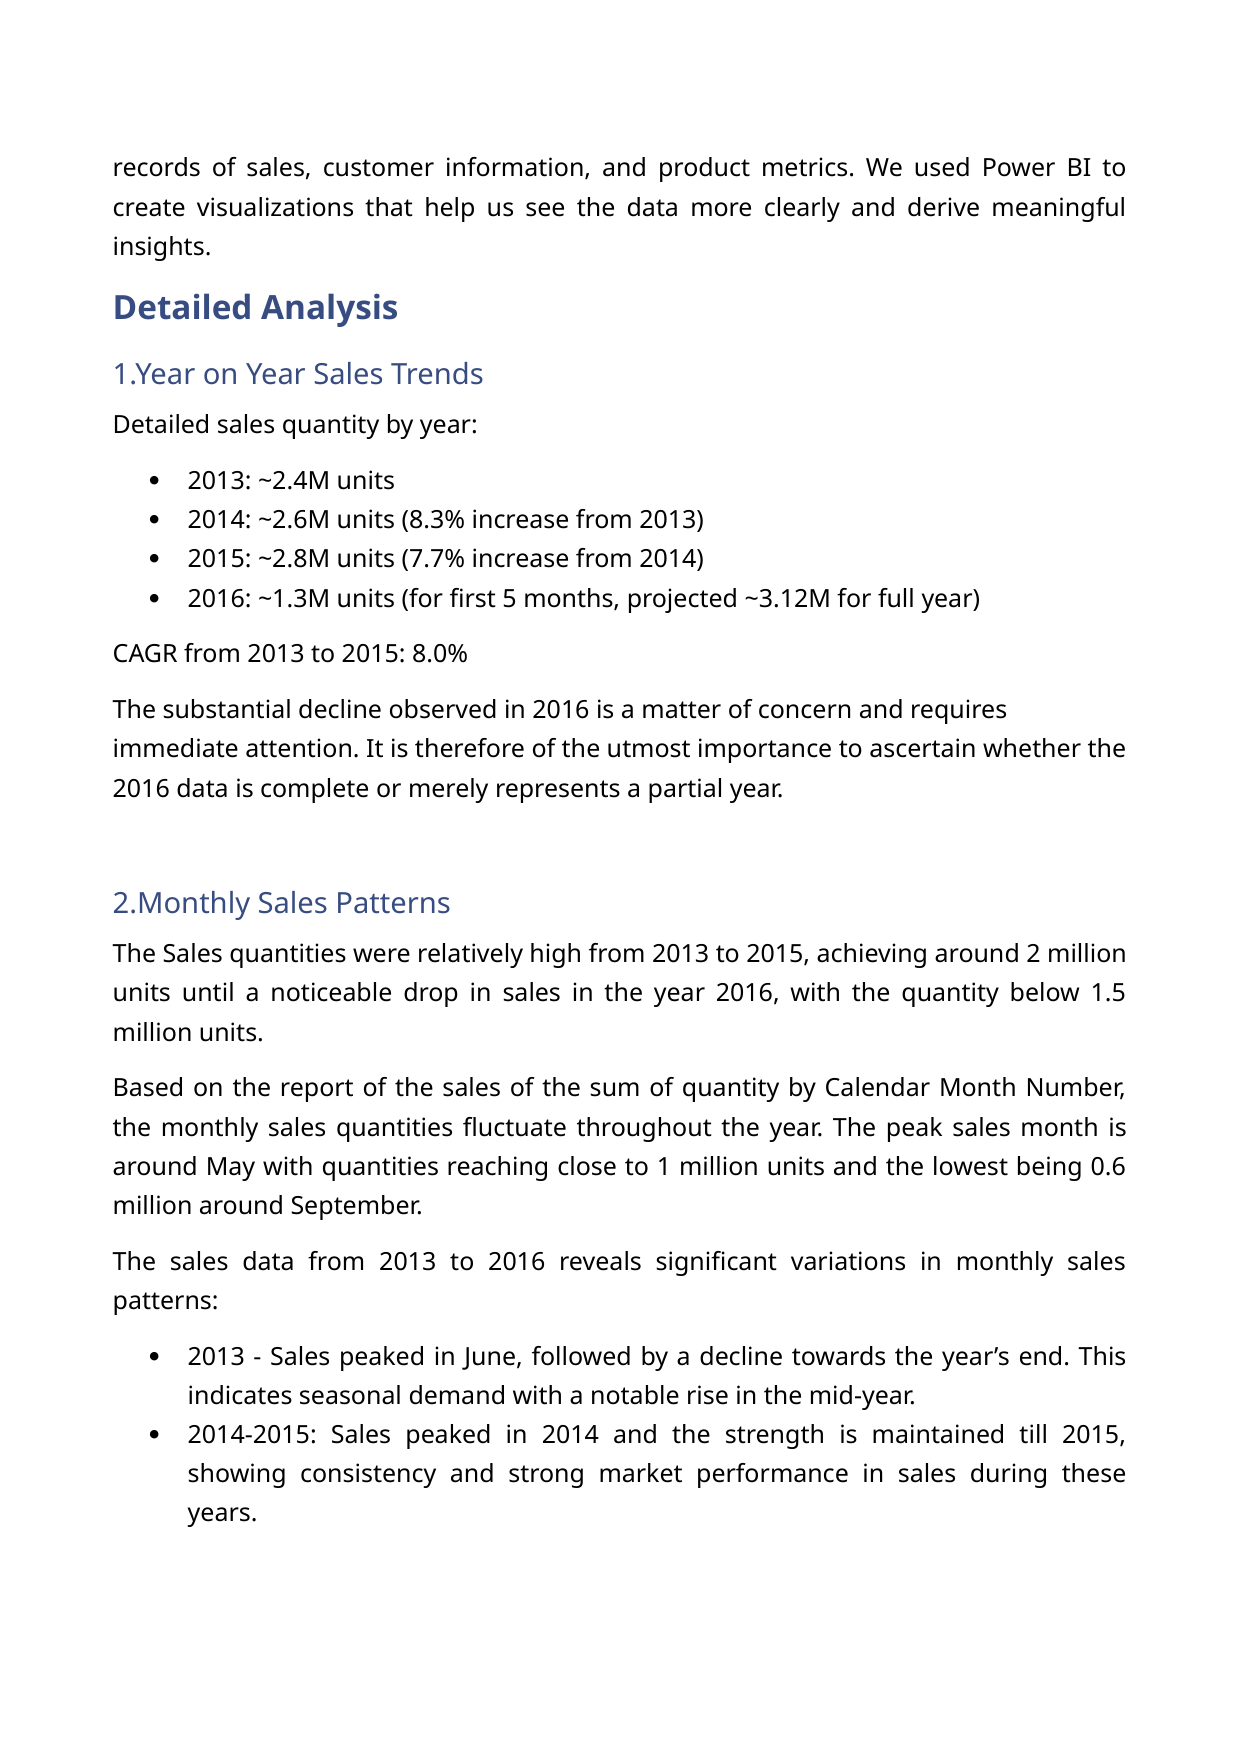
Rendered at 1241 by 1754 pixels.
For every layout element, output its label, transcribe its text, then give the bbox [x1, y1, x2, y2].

subtitle 2.Monthly Sales Patterns [112, 882, 1128, 922]
text Detailed sales quantity by year: [112, 407, 1128, 441]
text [112, 150, 1128, 262]
subtitle 1.Year on Year Sales Trends [112, 353, 1128, 393]
text The sales data from 2013 to 2016 reveals significant variations in monthly sales patterns: [112, 1243, 1128, 1317]
list 2016: ~1.3M units (for first 5 months, projected ~3.12M for full year) [150, 580, 1128, 614]
list 2013: ~2.4M units [150, 463, 1128, 497]
text CAGR from 2013 to 2015: 8.0% [112, 636, 1128, 670]
list 2013 - Sales peaked in June, followed by a decline towards the year’s end. This indicates seasonal demand with a notable rise in the mid-year. [150, 1338, 1128, 1412]
list 2015: ~2.8M units (7.7% increase from 2014) [150, 541, 1128, 575]
text The substantial decline observed in 2016 is a matter of concern and requires immediate attention. It is therefore of the utmost importance to ascertain whether the 2016 data is complete or merely represents a partial year. [112, 692, 1128, 804]
list 2014: ~2.6M units (8.3% increase from 2013) [150, 502, 1128, 536]
text Based on the report of the sales of the sum of quantity by Calendar Month Number, the monthly sales quantities fluctuate throughout the year. The peak sales month is around May with quantities reaching close to 1 million units and the lowest being 0.6 million around September. [112, 1070, 1128, 1222]
text The Sales quantities were relatively high from 2013 to 2015, achieving around 2 million units until a noticeable drop in sales in the year 2016, with the quantity below 1.5 million units. [112, 936, 1128, 1048]
list 2014-2015: Sales peaked in 2014 and the strength is maintained till 2015, showing consistency and strong market performance in sales during these years. [150, 1417, 1128, 1529]
subtitle Detailed Analysis [112, 284, 1128, 329]
